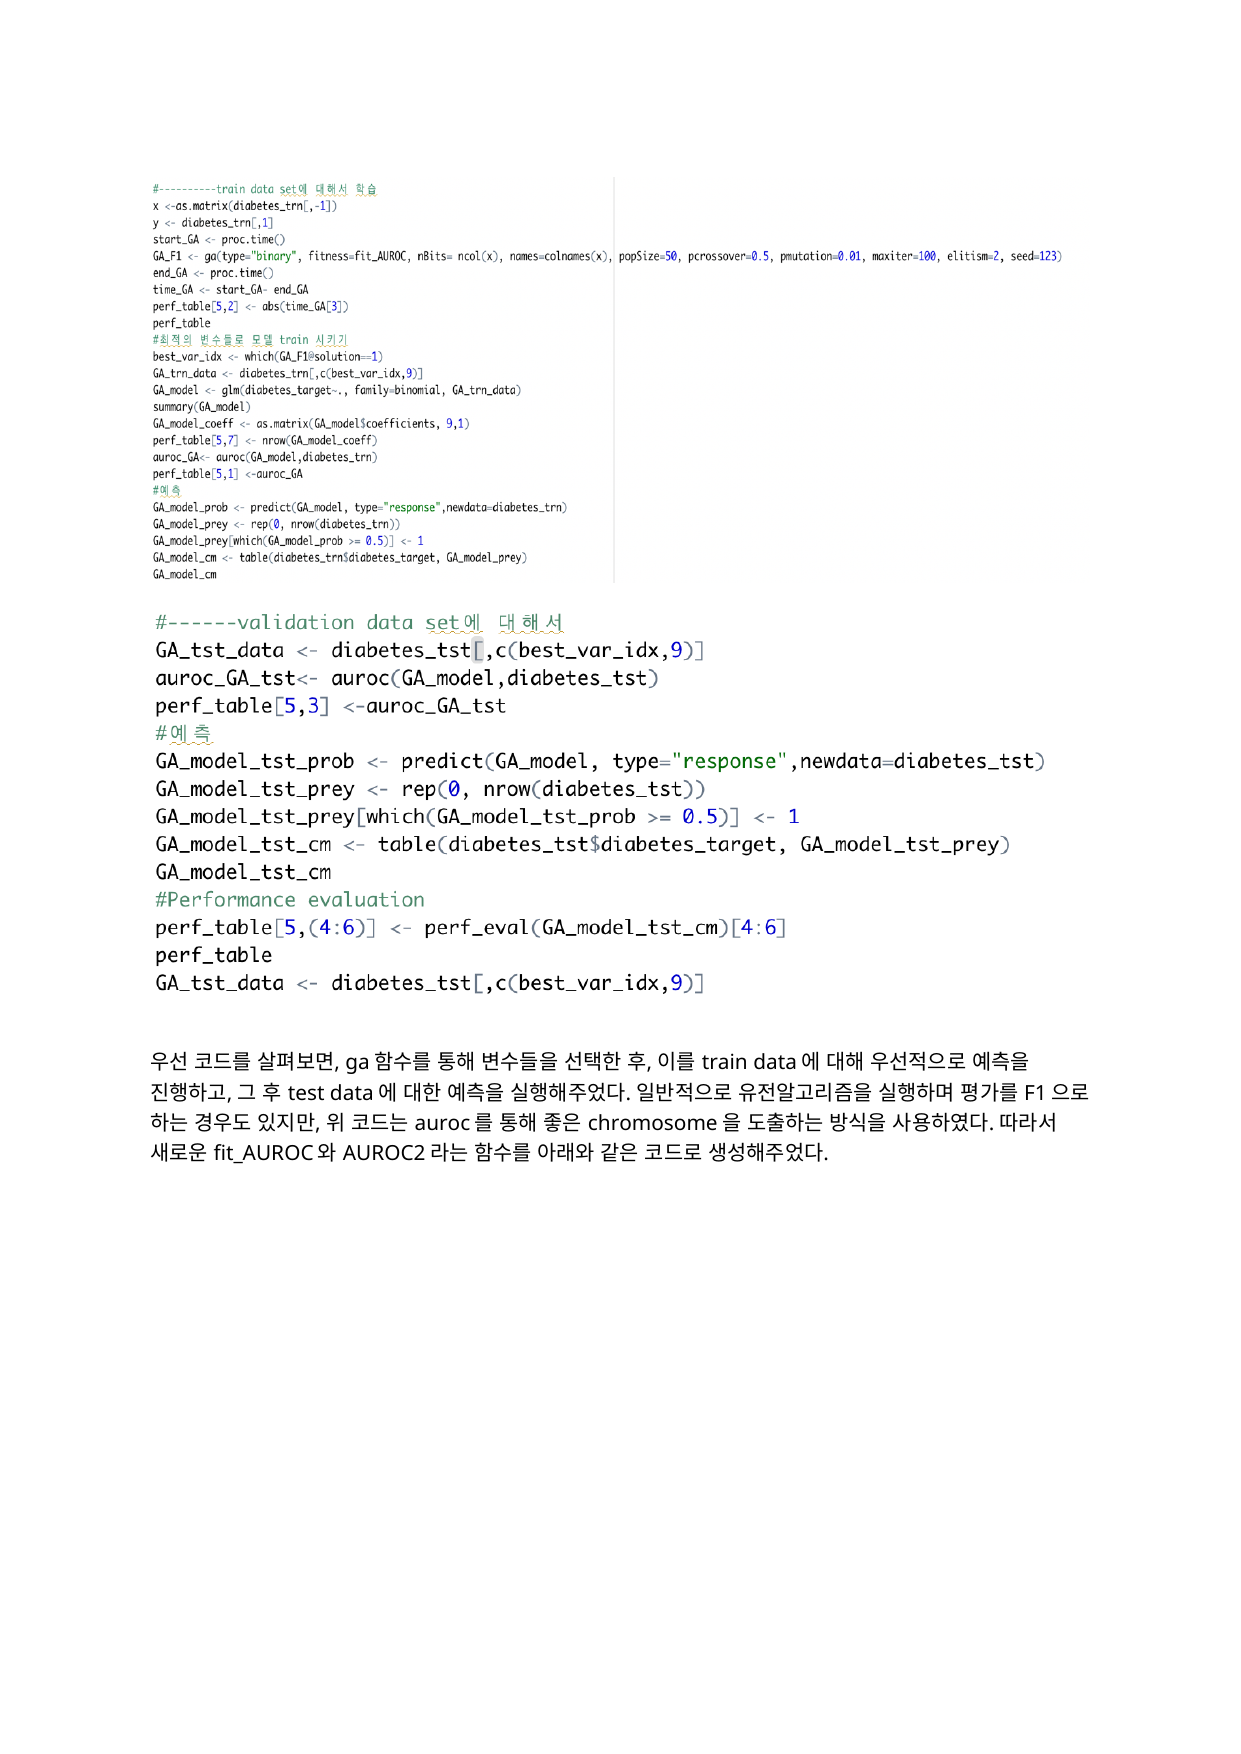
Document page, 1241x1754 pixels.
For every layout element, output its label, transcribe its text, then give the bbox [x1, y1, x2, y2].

picture [150, 177, 1091, 583]
picture [150, 611, 1091, 1017]
text 우선 코드를 살펴보면, ga함수를 통해 변수들을 선택한 후, 이를 train data에 대해 우선적으로 예측을 진행하고, 그 후 test data에 대한 예측을 실행해주었다. 일반적으로 유전알고리즘을 실행하며 평가를 F1으로 하는 경우도 있지만, 위 코드는 auroc를 통해 좋은 chromosome을 도출하는 방식을 사용하였다. 따라서 새로운 fit_AUROC와 AUROC2라는 함수를 아래와 같은 코드로 생성해주었다. [150, 1046, 1090, 1167]
